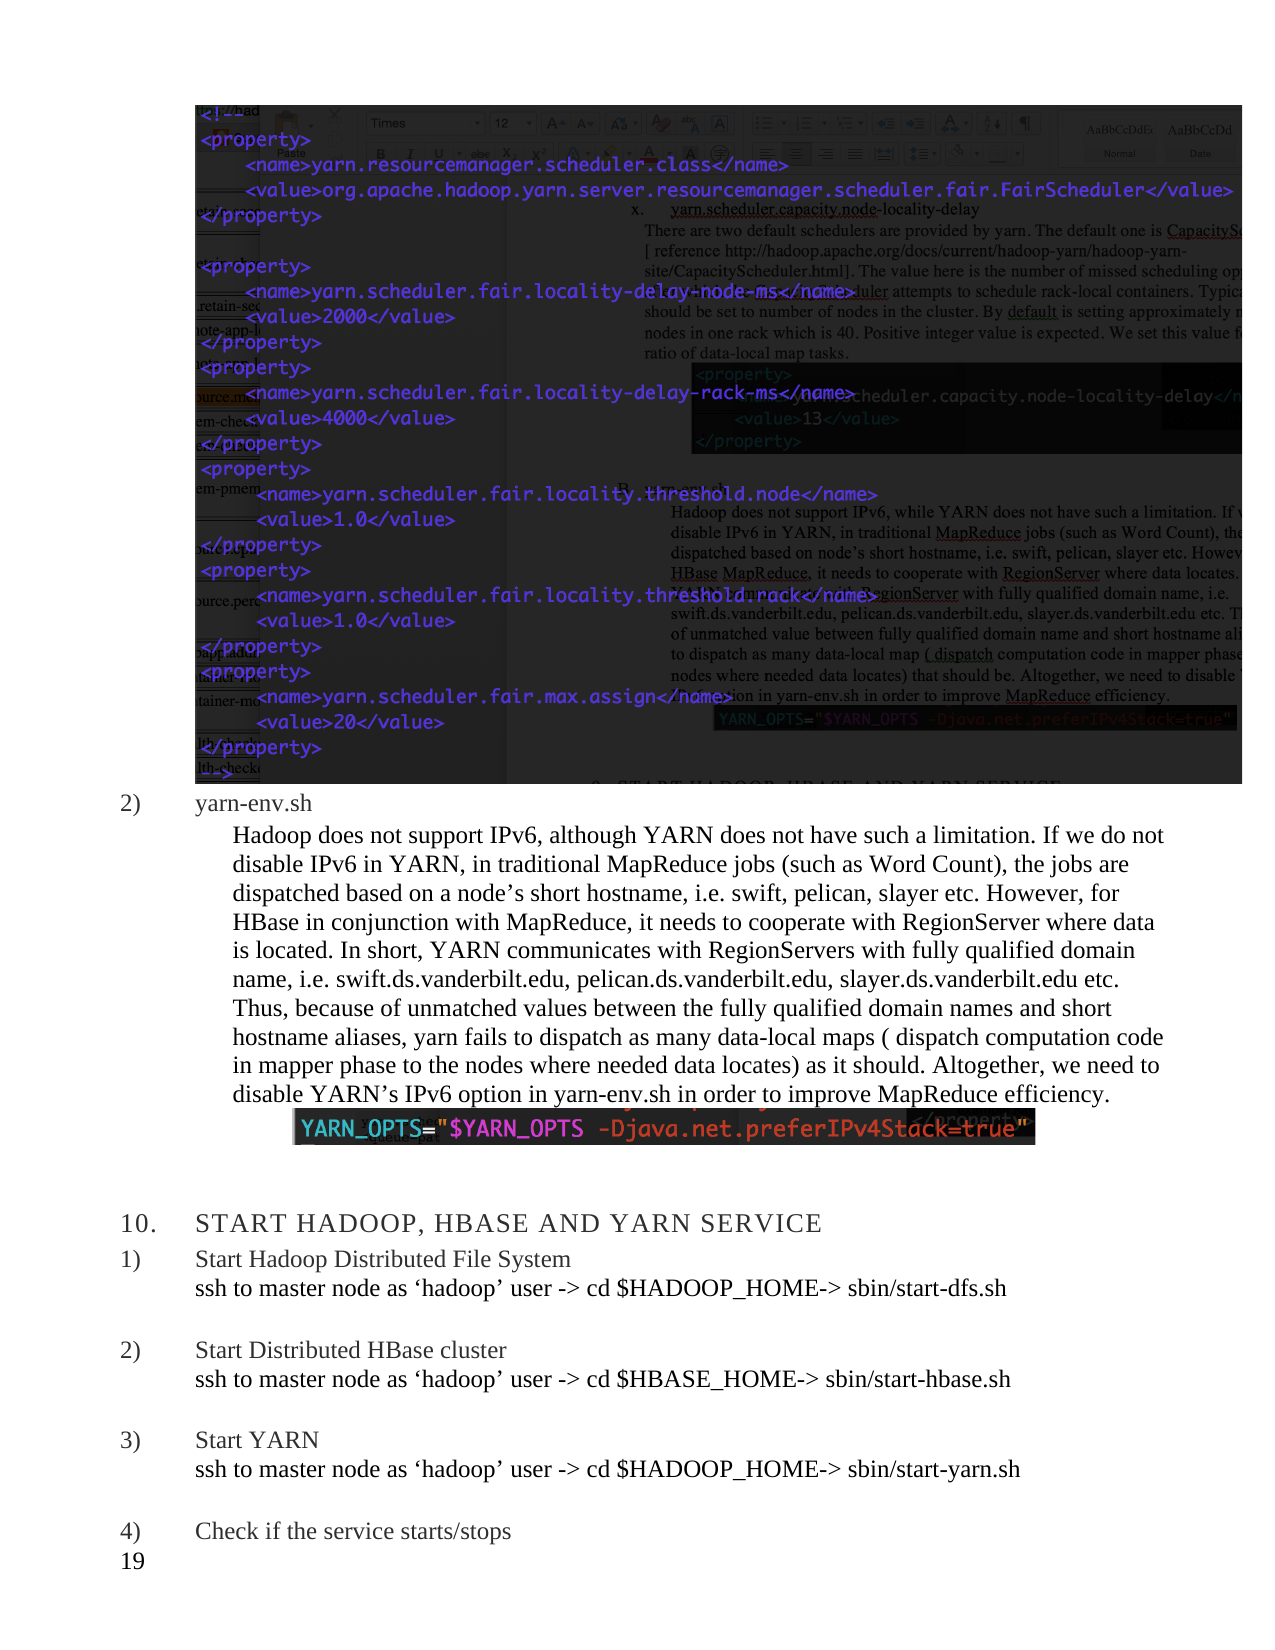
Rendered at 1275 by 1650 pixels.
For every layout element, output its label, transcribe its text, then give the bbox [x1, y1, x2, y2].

text ssh to master node as ‘hadoop’ user -> cd $HADOOP_HOME-> sbin/start-yarn.sh [195, 1454, 1170, 1483]
subtitle Start Distributed HBase cluster [120, 1335, 1170, 1364]
text ssh to master node as ‘hadoop’ user -> cd $HBASE_HOME-> sbin/start-hbase.sh [195, 1364, 1170, 1392]
picture [292, 1108, 1036, 1145]
subtitle Check if the service starts/stops [120, 1516, 1170, 1544]
subtitle Hadoop does not support IPv6, although YARN does not have such a limitation. If we do not disable IPv6 in YARN, in traditional MapReduce jobs (such as Word Count), the jobs are dispatched based on a node’s short hostname, i.e. swift, pelican, slayer etc. However, for HBase in conjunction with MapReduce, it needs to cooperate with RegionServer where data is located. In short, YARN communicates with RegionServers with fully qualified domain name, i.e. swift.ds.vanderbilt.edu, pelican.ds.vanderbilt.edu, slayer.ds.vanderbilt.edu etc. Thus, because of unmatched values between the fully qualified domain names and short hostname aliases, yarn fails to dispatch as many data-local maps ( dispatch computation code in mapper phase to the nodes where needed data locates) as it should. Altogether, we need to disable YARN’s IPv6 option in yarn-env.sh in order to improve MapReduce efficiency. [232, 821, 1170, 1108]
text ssh to master node as ‘hadoop’ user -> cd $HADOOP_HOME-> sbin/start-dfs.sh [195, 1273, 1170, 1302]
subtitle Start YARN [120, 1425, 1170, 1454]
subtitle yarn-env.sh [120, 788, 1170, 816]
subtitle Start hadoop, hbase and yarn service [120, 1207, 1170, 1238]
picture [195, 105, 1243, 784]
subtitle Start Hadoop Distributed File System [120, 1244, 1170, 1273]
